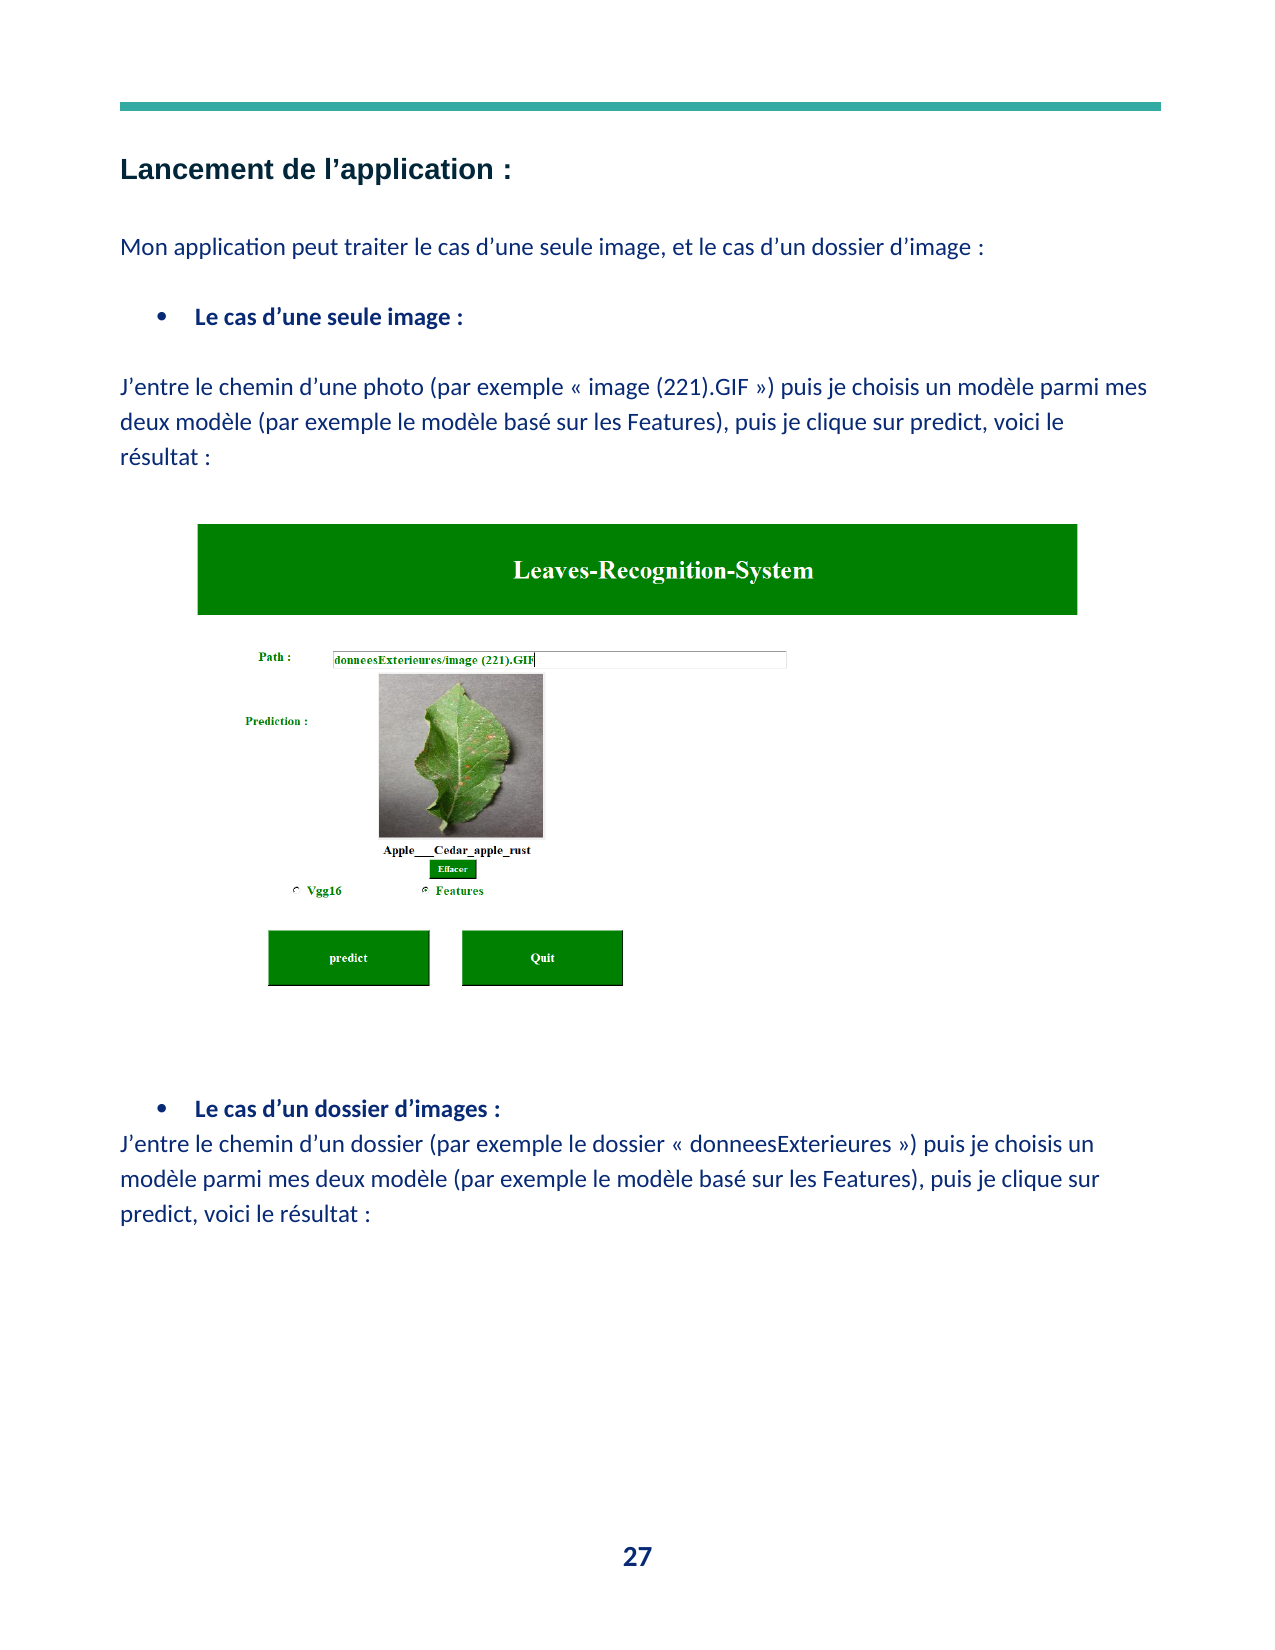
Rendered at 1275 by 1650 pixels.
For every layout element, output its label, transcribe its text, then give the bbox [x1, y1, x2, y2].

picture [197, 511, 1078, 1006]
subtitle Lancement de l’application : [120, 152, 1155, 185]
text Mon application peut traiter le cas d’une seule image, et le cas d’un dossier d’image : [120, 231, 1155, 262]
text J’entre le chemin d’un dossier (par exemple le dossier « donneesExterieures ») puis je choisis un modèle parmi mes deux modèle (par exemple le modèle basé sur les Features), puis je clique sur predict, voici le résultat : [120, 1128, 1155, 1229]
list Le cas d’une seule image : [157, 301, 1155, 332]
text J’entre le chemin d’une photo (par exemple « image (221).GIF ») puis je choisis un modèle parmi mes deux modèle (par exemple le modèle basé sur les Features), puis je clique sur predict, voici le résultat : [120, 371, 1155, 472]
list Le cas d’un dossier d’images : [157, 1093, 1155, 1124]
